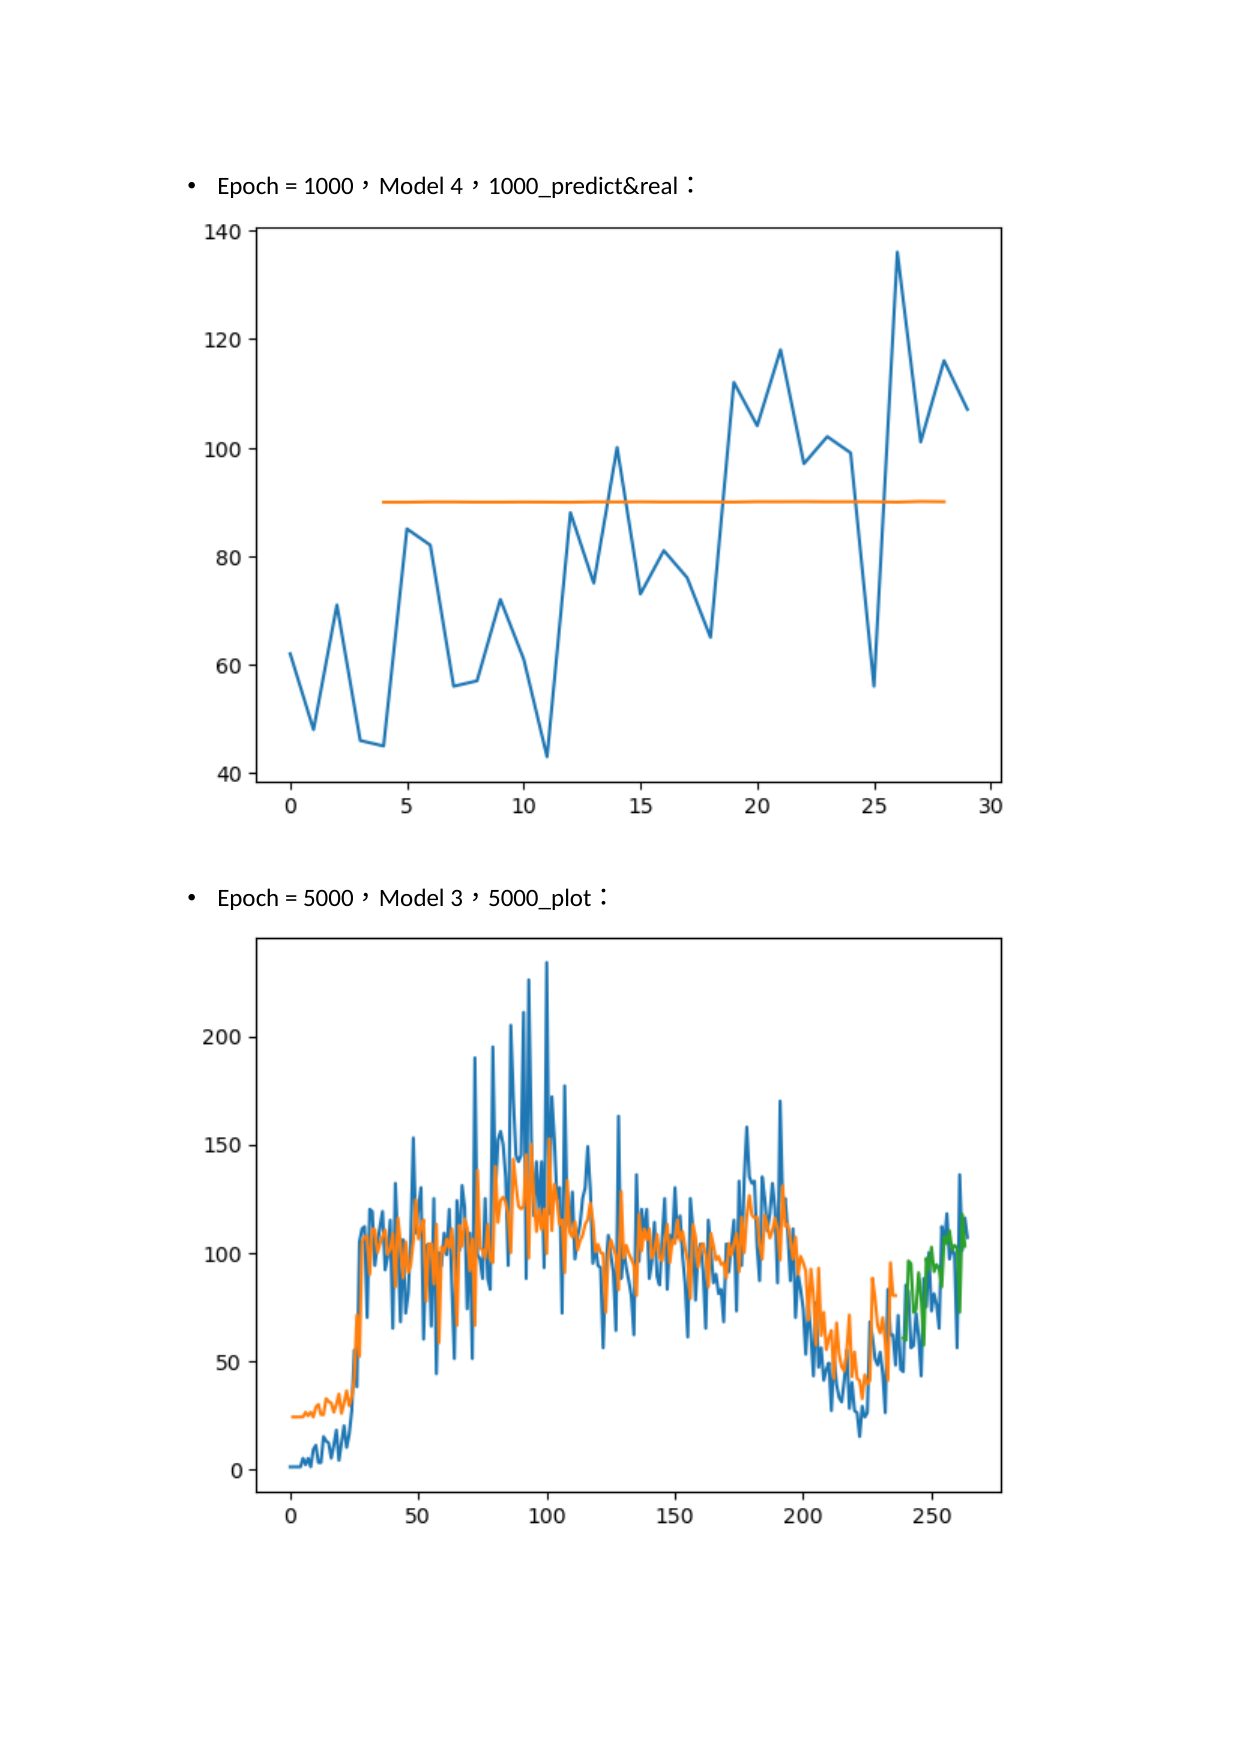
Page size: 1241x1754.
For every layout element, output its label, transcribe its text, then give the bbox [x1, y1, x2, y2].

list Epoch = 1000，Model 4，1000_predict&real： [187, 164, 1053, 202]
picture [187, 208, 1019, 833]
list Epoch = 5000，Model 3，5000_plot： [187, 877, 1053, 914]
picture [187, 923, 1016, 1543]
